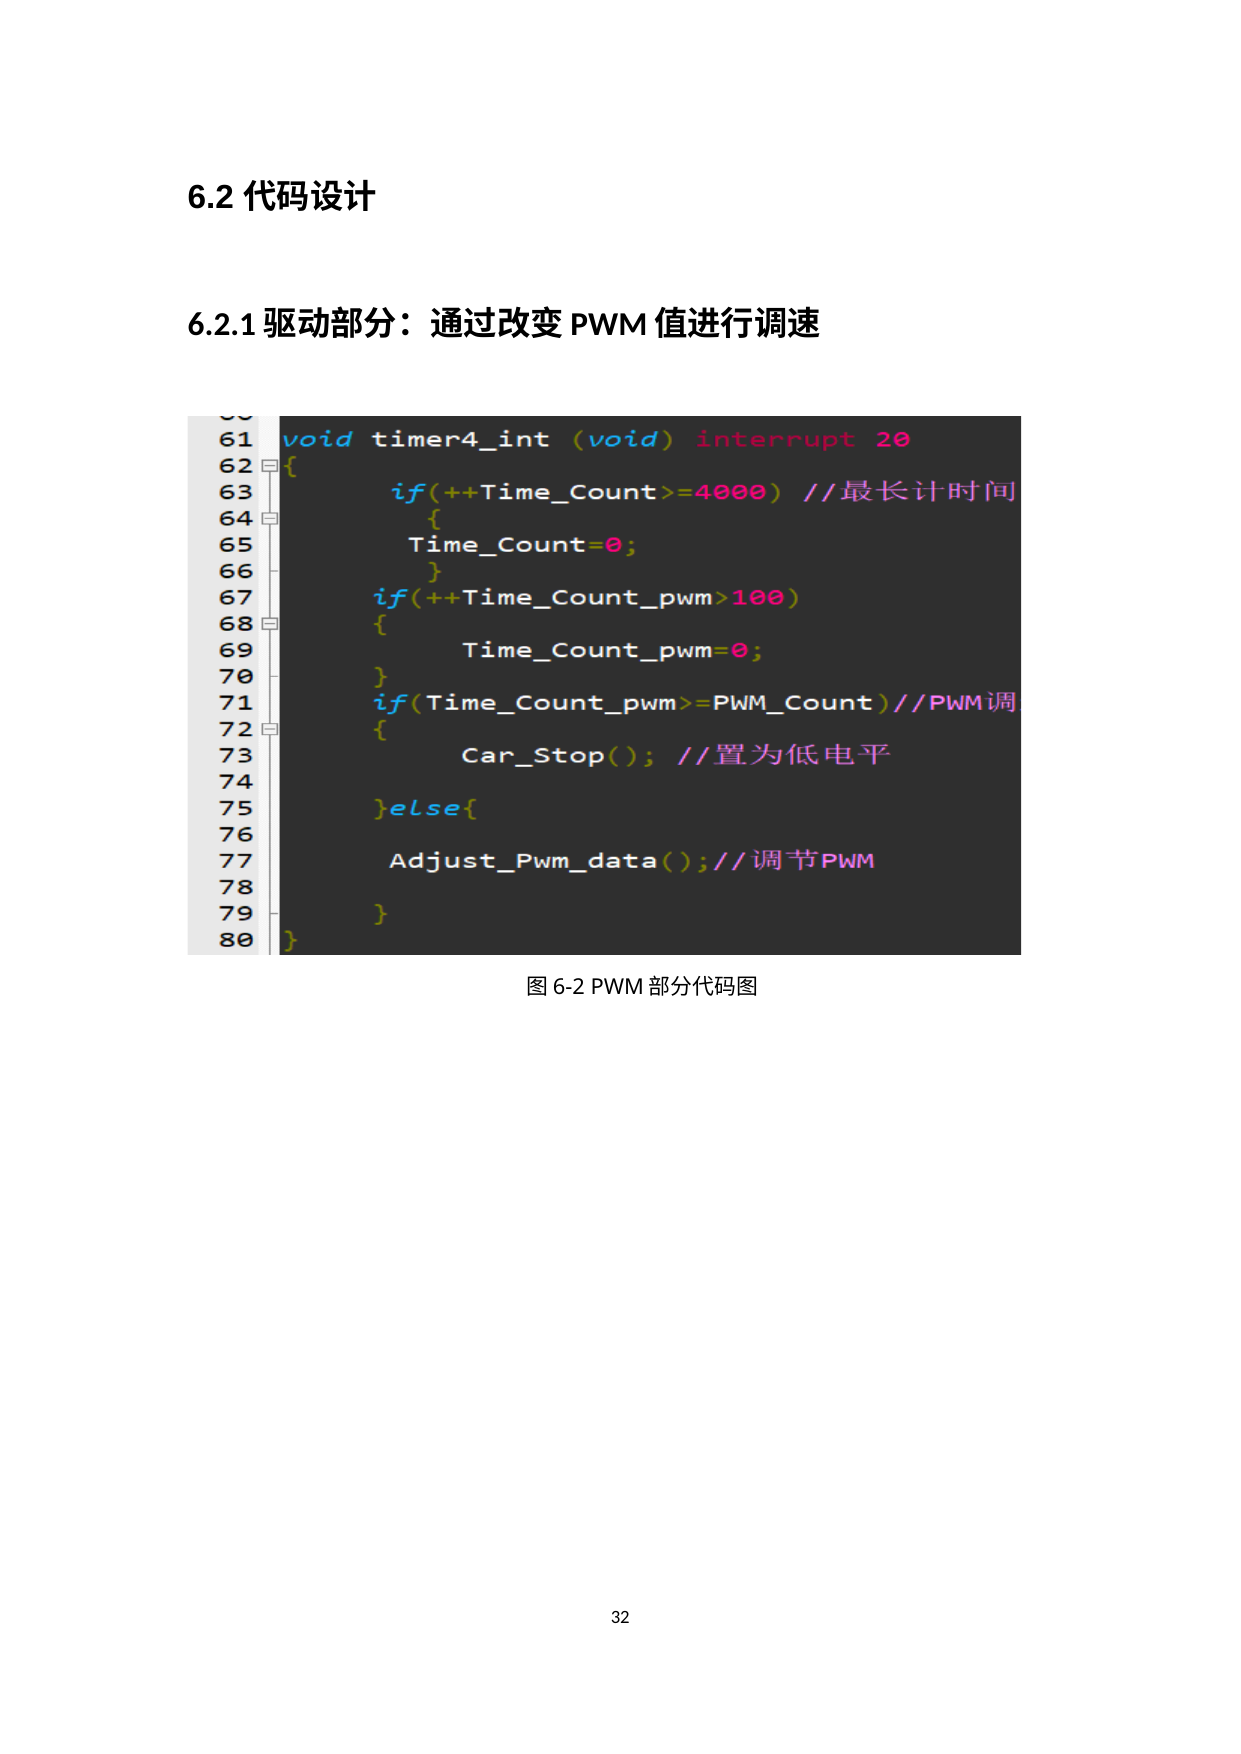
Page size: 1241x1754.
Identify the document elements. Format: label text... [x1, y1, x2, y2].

subtitle 6.2.1 驱动部分：通过改变PWM值进行调速 [187, 289, 1053, 354]
subtitle 6.2 代码设计 [187, 162, 1053, 227]
picture [187, 416, 1022, 955]
text 图6-2 PWM部分代码图 [187, 968, 1053, 1001]
